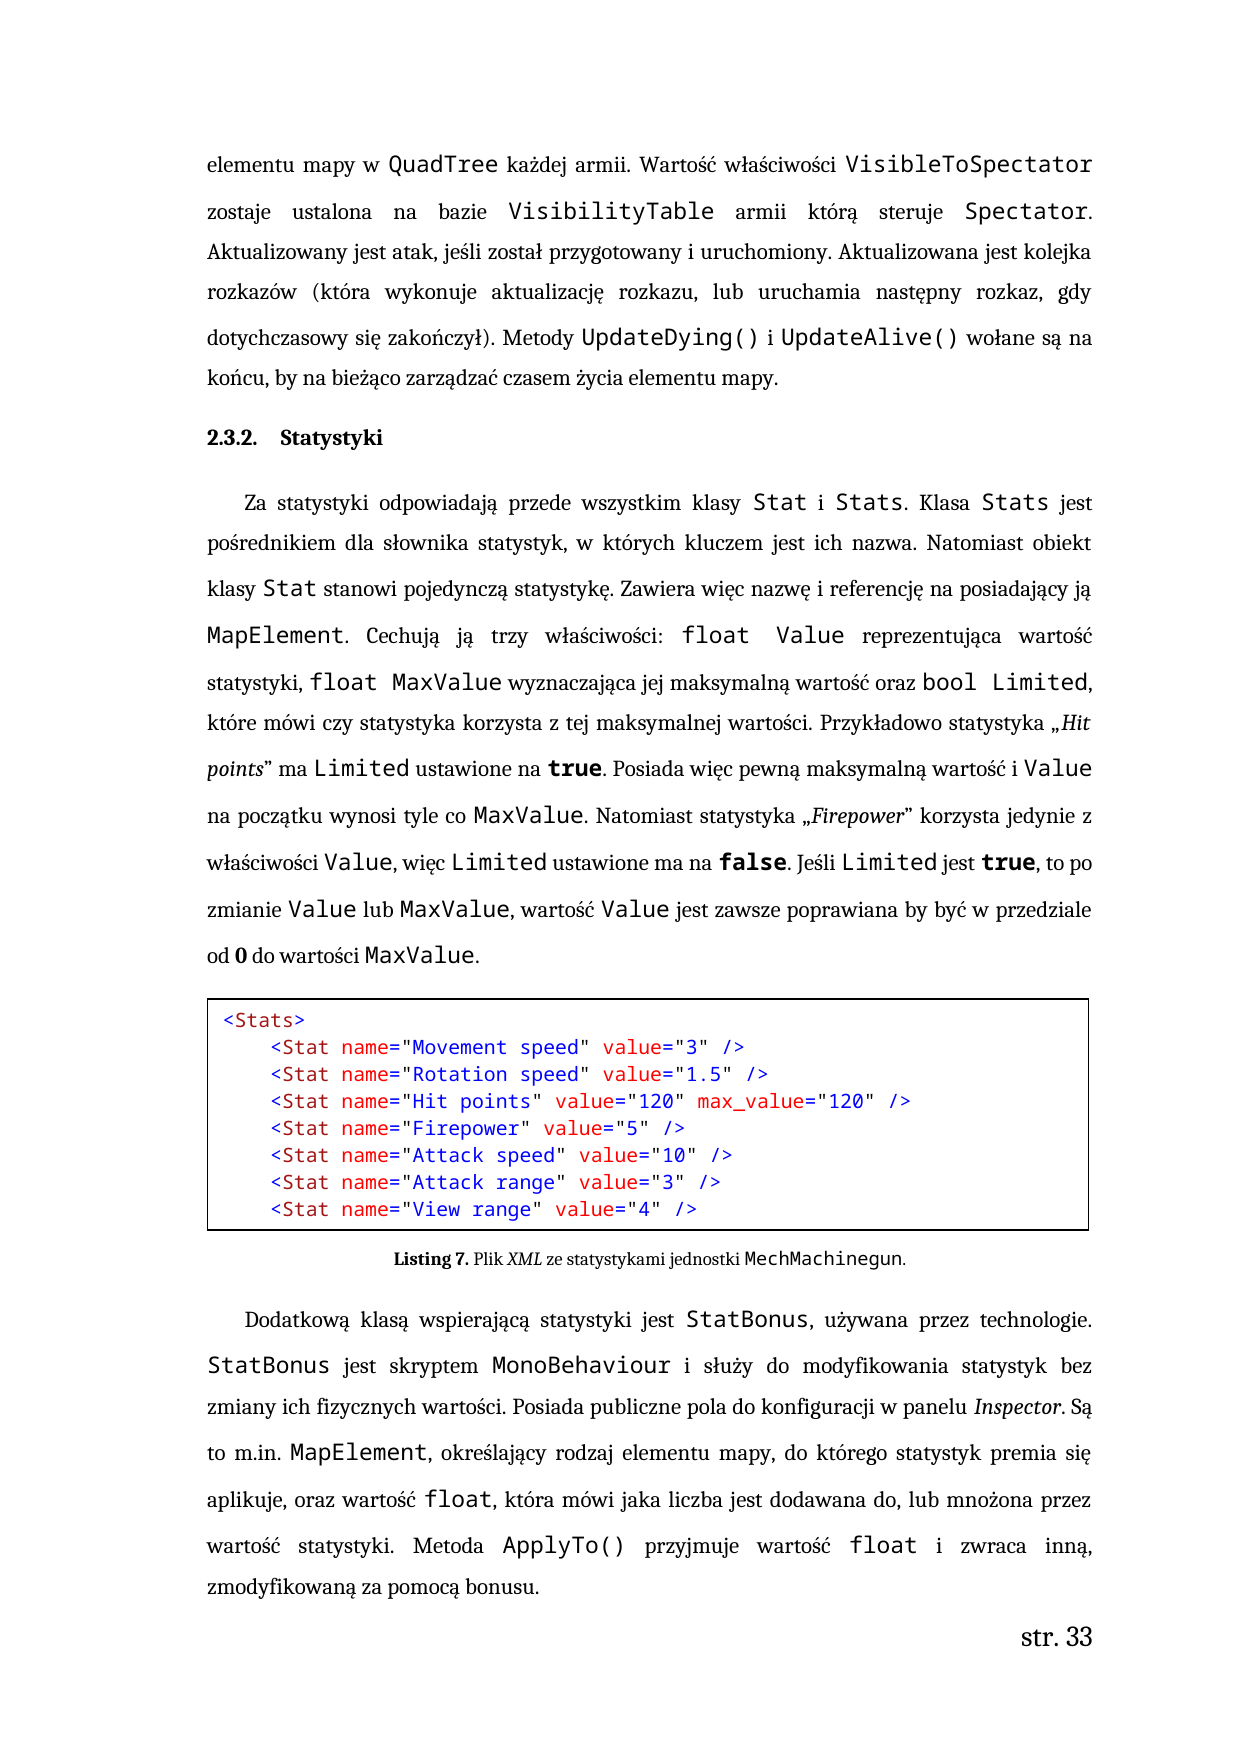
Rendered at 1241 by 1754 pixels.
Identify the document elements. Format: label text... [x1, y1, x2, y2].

subtitle Statystyki [207, 425, 1092, 451]
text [207, 148, 1092, 391]
text Dodatkową klasą wspierającą statystyki jest StatBonus, używana przez technologie. StatBonus jest skryptem MonoBehaviour i służy do modyfikowania statystyk bez zmiany ich fizycznych wartości. Posiada publiczne pola do konfiguracji w panelu Inspector. Są to m.in. MapElement, określający rodzaj elementu mapy, do którego statystyk premia się aplikuje, oraz wartość float, która mówi jaka liczba jest dodawana do, lub mnożona przez wartość statystyki. Metoda ApplyTo() przyjmuje wartość float i zwraca inną, zmodyfikowaną za pomocą bonusu. [207, 1302, 1092, 1600]
text Listing 7. Plik XML ze statystykami jednostki MechMachinegun. [207, 1246, 1092, 1271]
text Za statystyki odpowiadają przede wszystkim klasy Stat i Stats. Klasa Stats jest pośrednikiem dla słownika statystyk, w których kluczem jest ich nazwa. Natomiast obiekt klasy Stat stanowi pojedynczą statystykę. Zawiera więc nazwę i referencję na posiadający ją MapElement. Cechują ją trzy właściwości: float Value reprezentująca wartość statystyki, float MaxValue wyznaczająca jej maksymalną wartość oraz bool Limited, które mówi czy statystyka korzysta z tej maksymalnej wartości. Przykładowo statystyka „Hit points” ma Limited ustawione na true. Posiada więc pewną maksymalną wartość i Value na początku wynosi tyle co MaxValue. Natomiast statystyka „Firepower” korzysta jedynie z właściwości Value, więc Limited ustawione ma na false. Jeśli Limited jest true, to po zmianie Value lub MaxValue, wartość Value jest zawsze poprawiana by być w przedziale od 0 do wartości MaxValue. [207, 485, 1092, 971]
